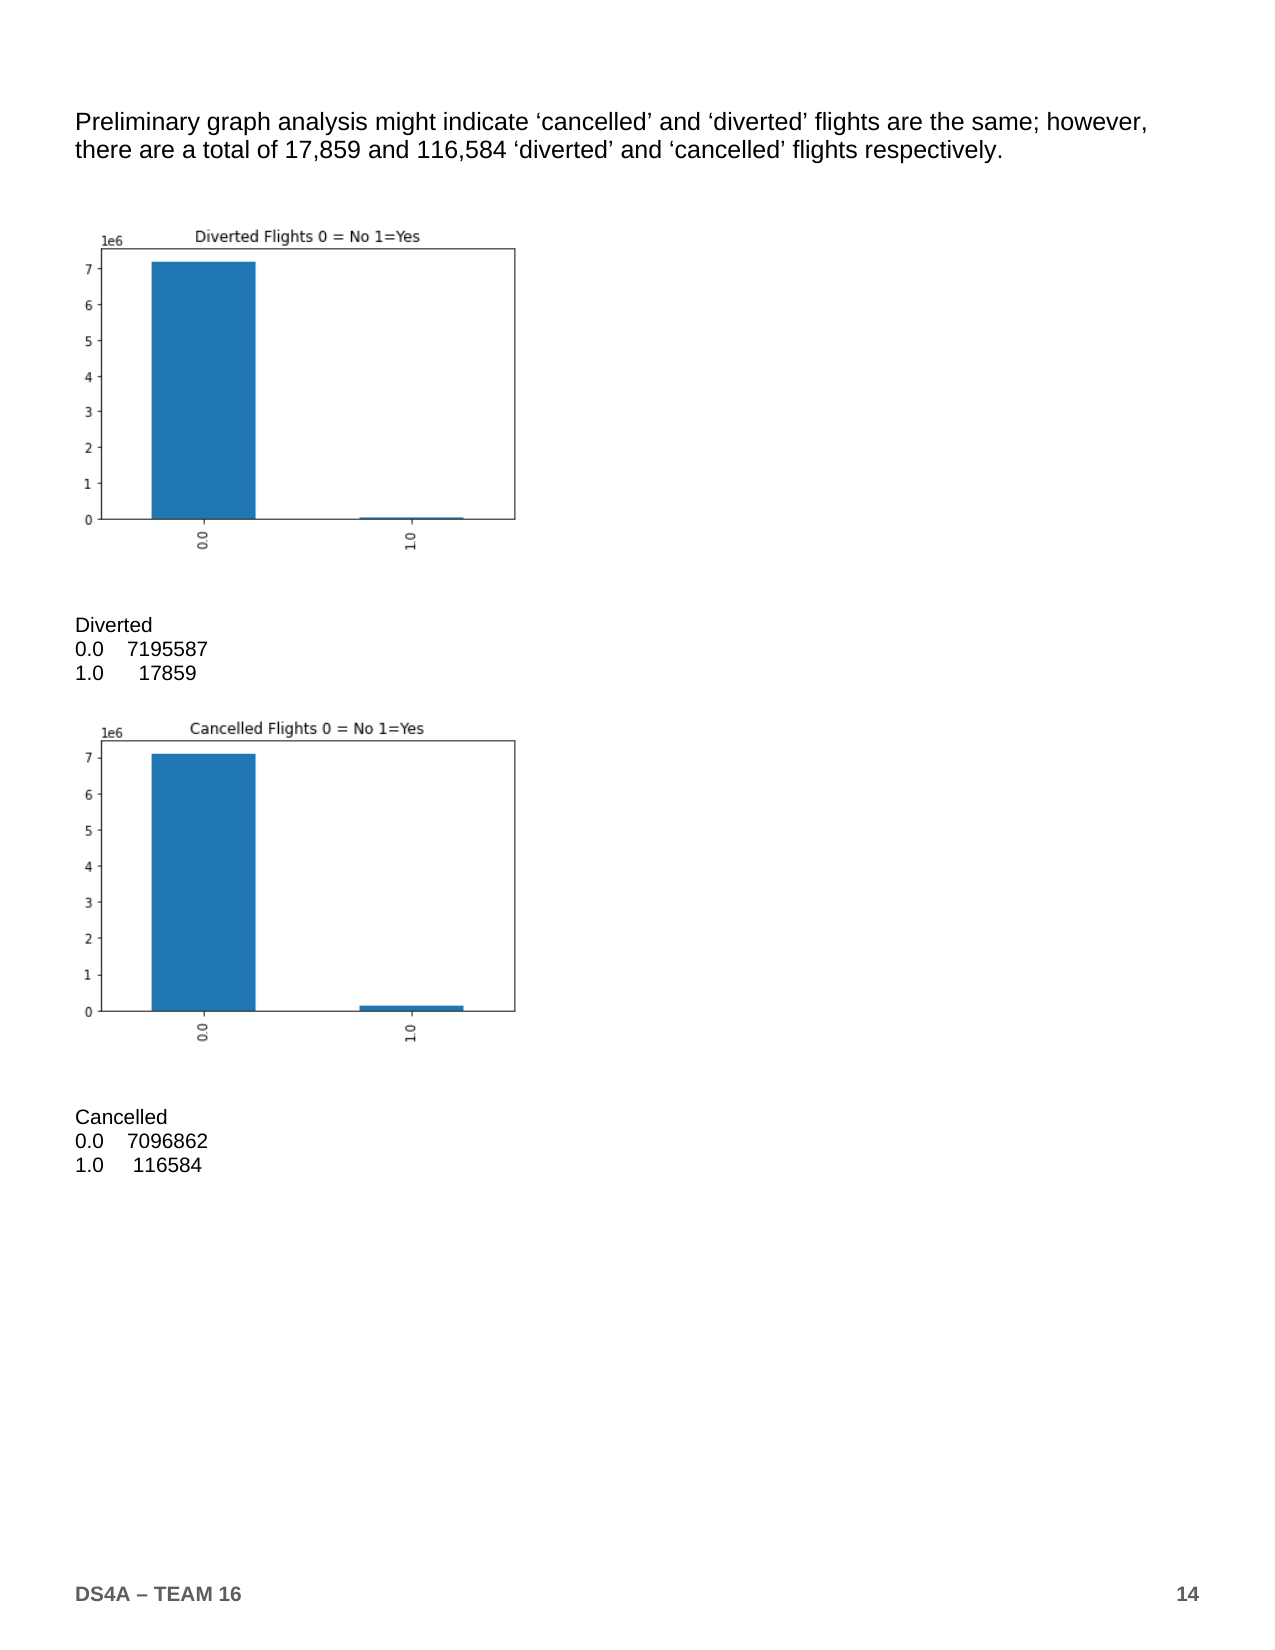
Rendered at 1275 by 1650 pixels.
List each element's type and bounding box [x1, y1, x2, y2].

table_header [75, 78, 1197, 1550]
picture [75, 713, 523, 1048]
picture [75, 221, 523, 556]
